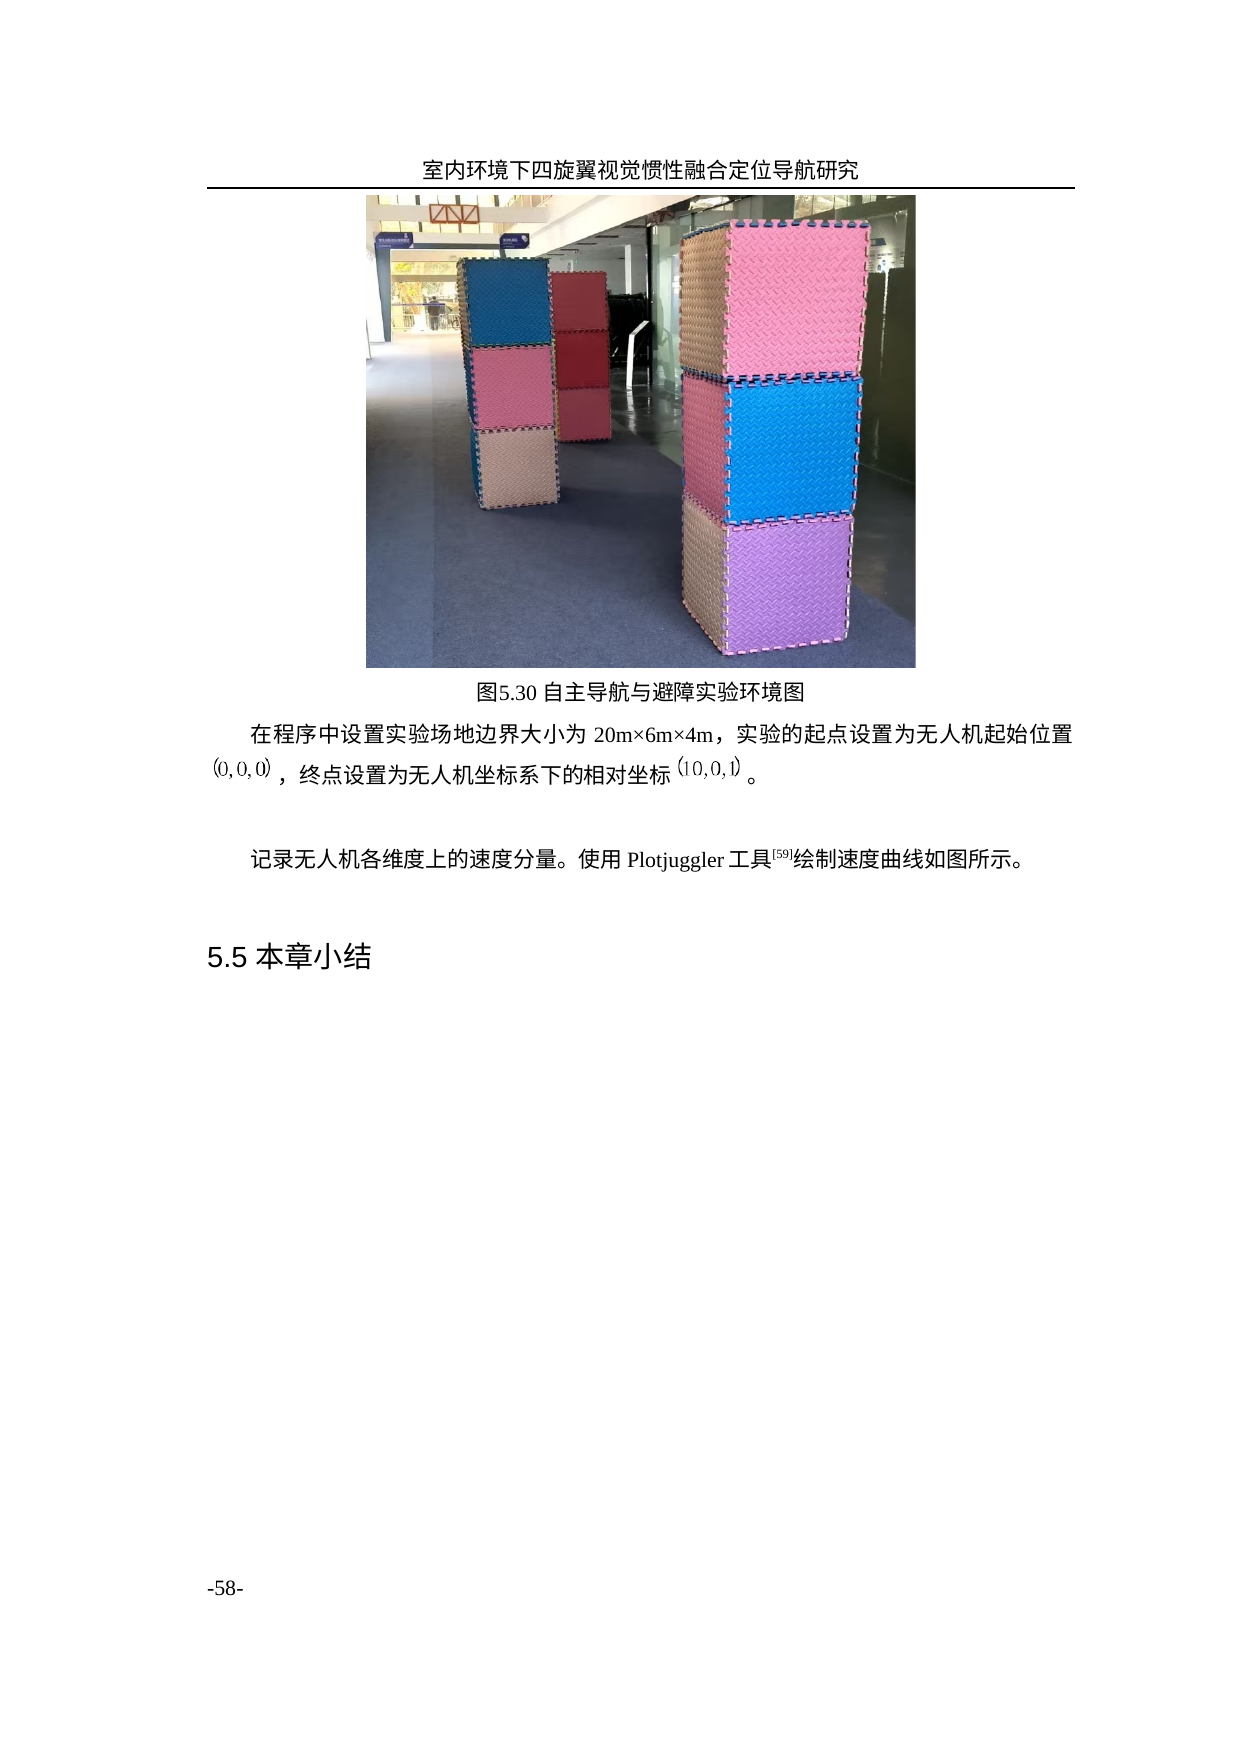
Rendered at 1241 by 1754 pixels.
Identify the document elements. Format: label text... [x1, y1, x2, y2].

subtitle 本章小结 [207, 934, 1075, 975]
text 记录无人机各维度上的速度分量。使用Plotjuggler工具[59]绘制速度曲线如图所示。 [207, 834, 1075, 876]
text 在程序中设置实验场地边界大小为20m×6m×4m，实验的起点设置为无人机起始位置，终点设置为无人机坐标系下的相对坐标。 [207, 709, 1075, 792]
picture [366, 195, 916, 668]
